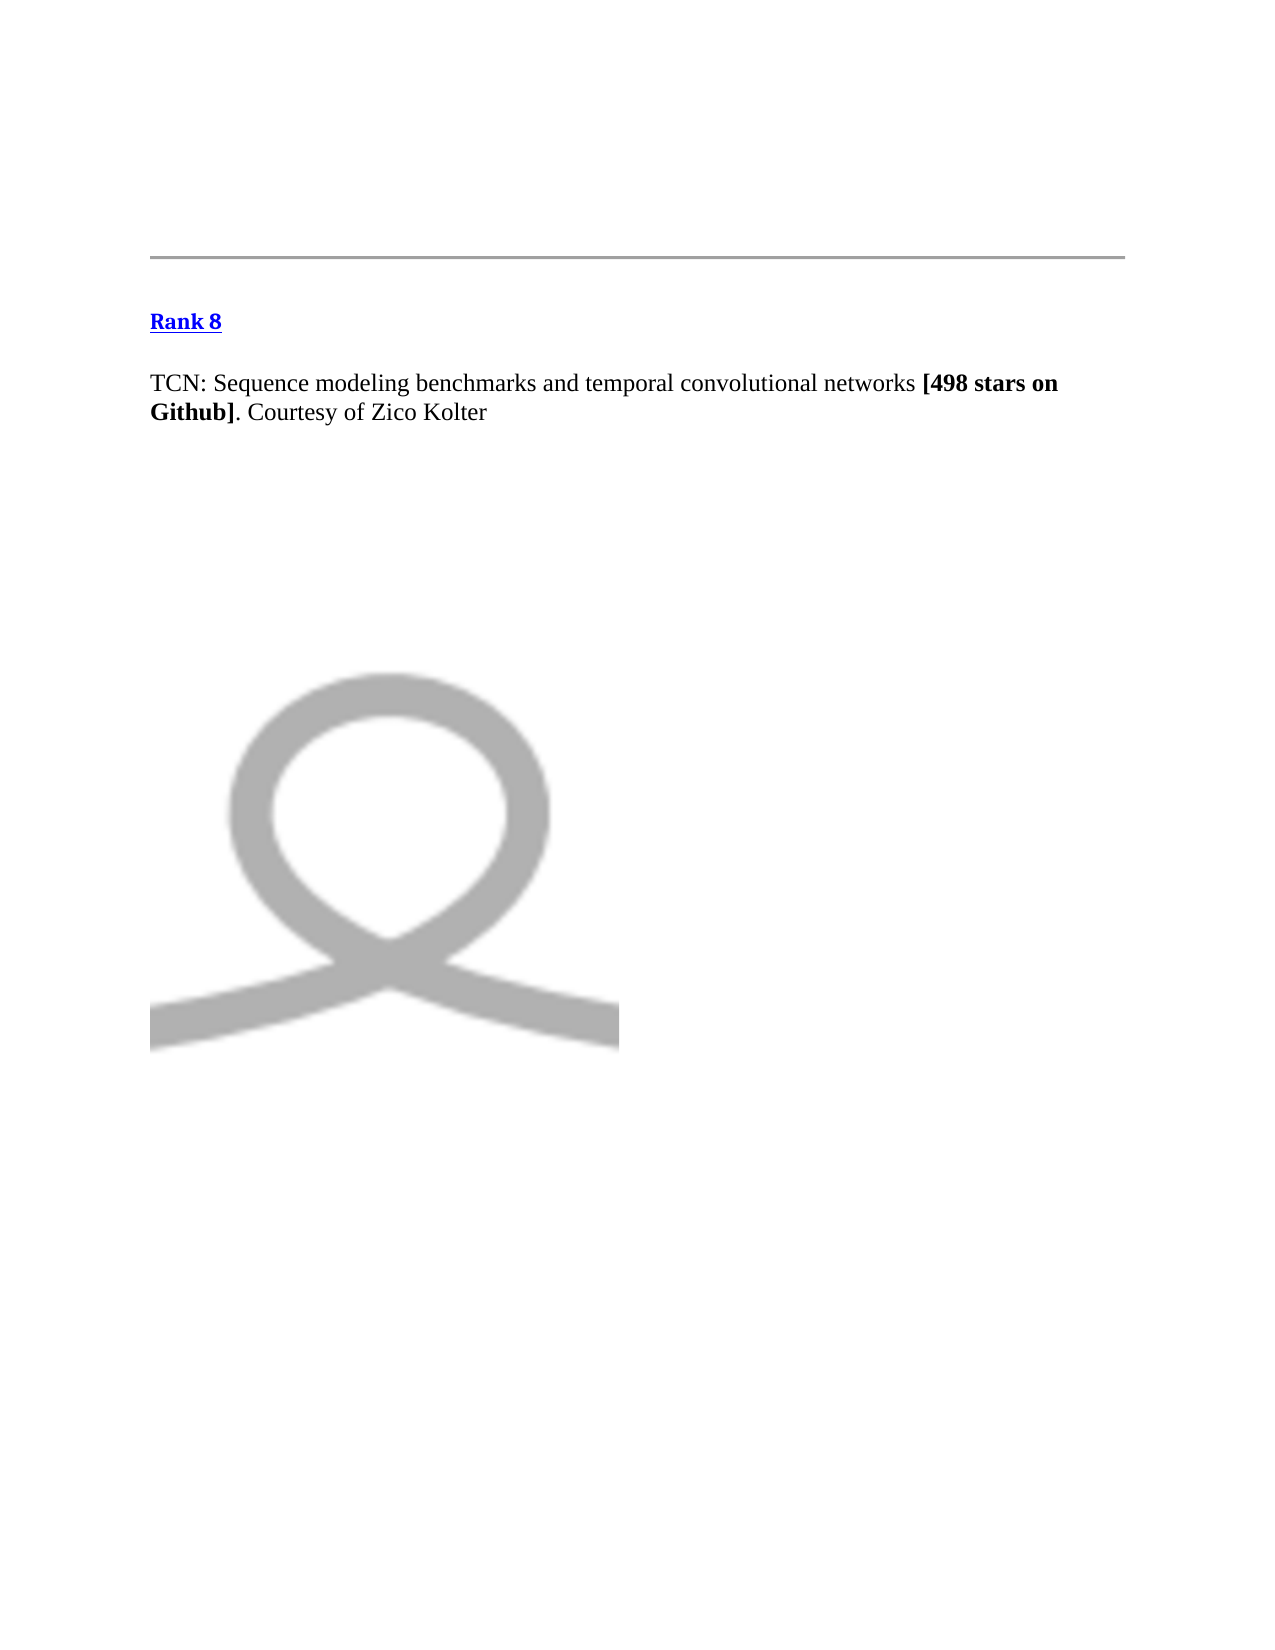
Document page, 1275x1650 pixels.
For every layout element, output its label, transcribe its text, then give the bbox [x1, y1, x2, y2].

picture [150, 614, 620, 1084]
text TCN: Sequence modeling benchmarks and temporal convolutional networks [498 stars on Github]. Courtesy of Zico Kolter [150, 368, 1125, 426]
subtitle Rank 8 [150, 309, 1125, 335]
